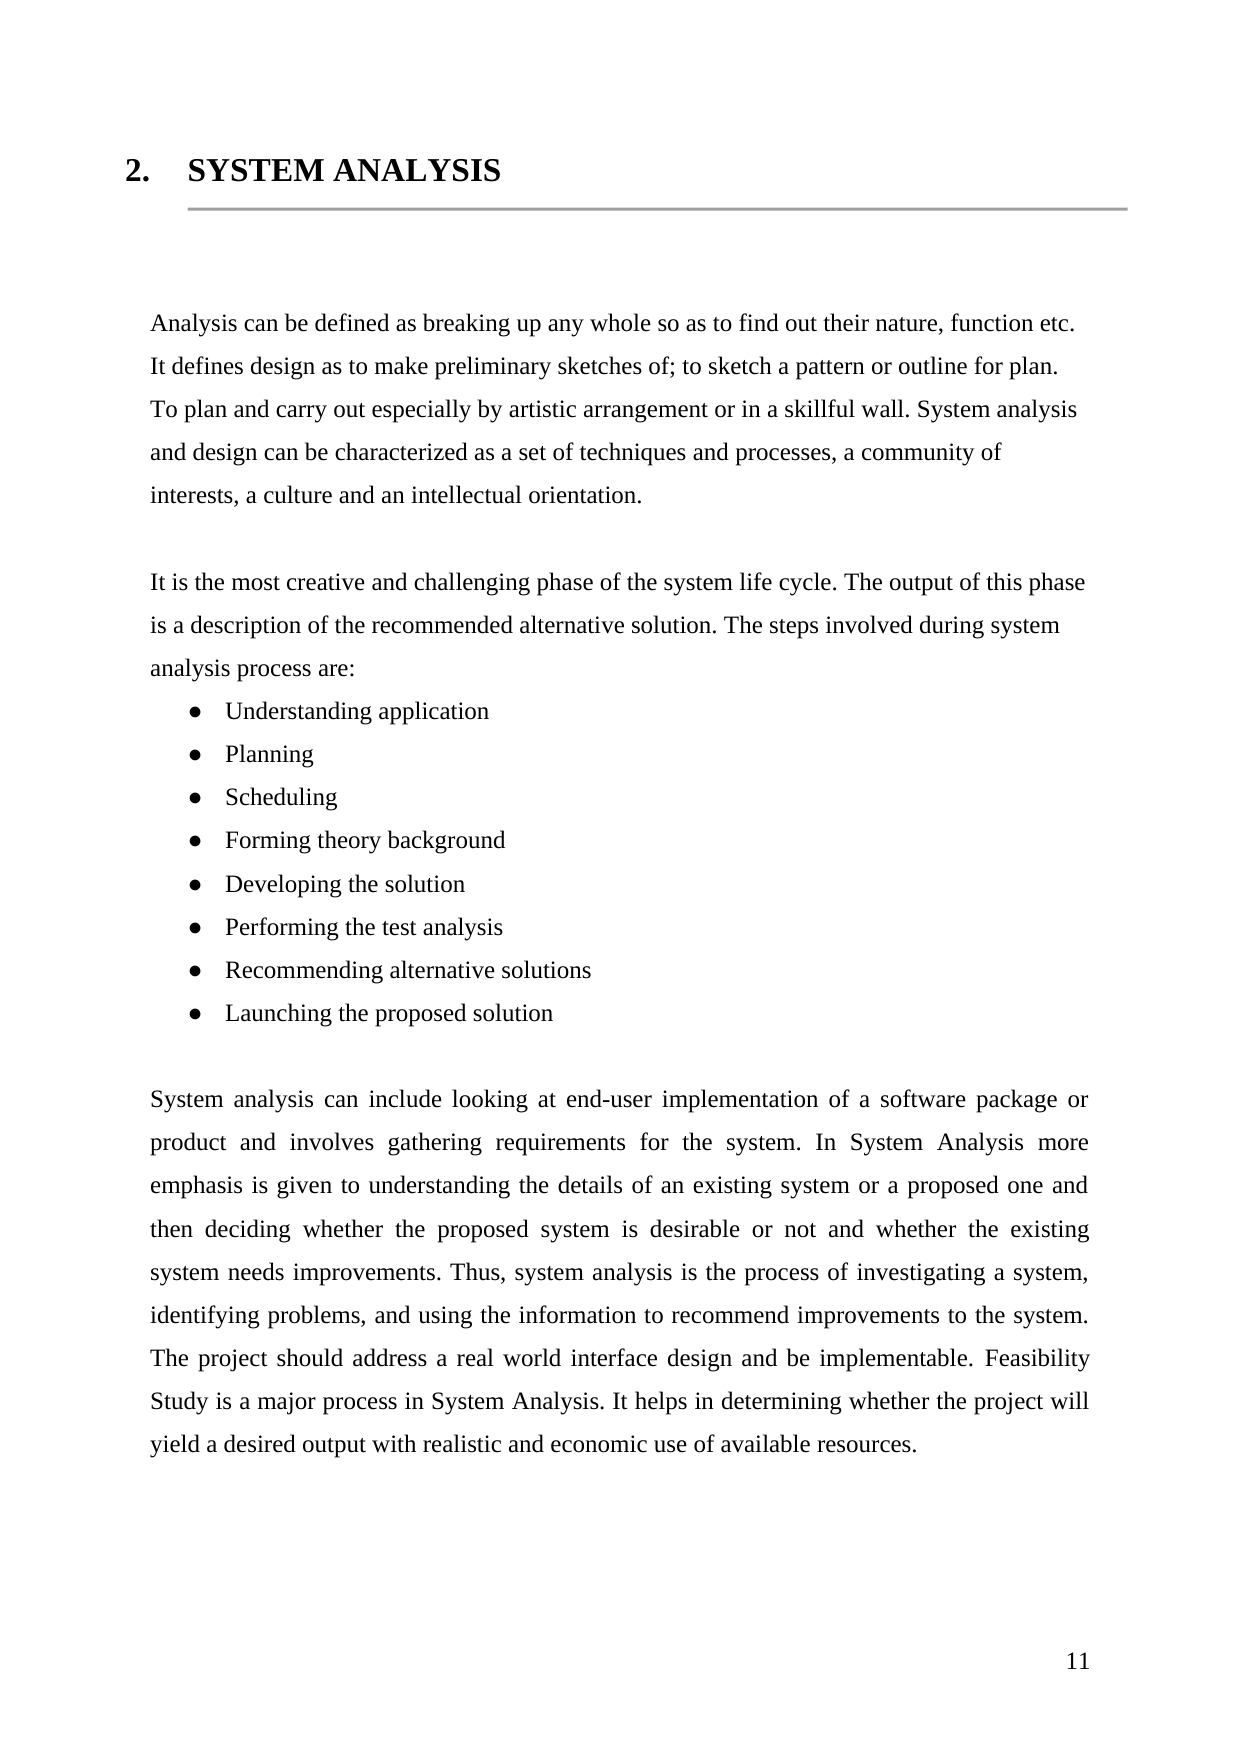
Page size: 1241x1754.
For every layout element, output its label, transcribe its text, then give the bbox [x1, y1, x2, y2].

text Analysis can be defined as breaking up any whole so as to find out their nature, function etc. It defines design as to make preliminary sketches of; to sketch a pattern or outline for plan. To plan and carry out especially by artistic arrangement or in a skillful wall. System analysis and design can be characterized as a set of techniques and processes, a community of interests, a culture and an intellectual orientation. [150, 308, 1090, 509]
list Understanding application [187, 696, 1090, 725]
list Forming theory background [187, 826, 1090, 854]
list Performing the test analysis [187, 912, 1090, 941]
list Launching the proposed solution [187, 998, 1090, 1027]
list Scheduling [187, 782, 1090, 811]
list Recommending alternative solutions [187, 955, 1090, 984]
subtitle SYSTEM ANALYSIS [150, 150, 1090, 188]
text System analysis can include looking at end-user implementation of a software package or product and involves gathering requirements for the system. In System Analysis more emphasis is given to understanding the details of an existing system or a proposed one and then deciding whether the proposed system is desirable or not and whether the existing system needs improvements. Thus, system analysis is the process of investigating a system, identifying problems, and using the information to recommend improvements to the system. The project should address a real world interface design and be implementable. Feasibility Study is a major process in System Analysis. It helps in determining whether the project will yield a desired output with realistic and economic use of available resources. [150, 1084, 1090, 1386]
list Developing the solution [187, 869, 1090, 897]
text It is the most creative and challenging phase of the system life cycle. The output of this phase is a description of the recommended alternative solution. The steps involved during system analysis process are: [150, 567, 1090, 682]
list Planning [187, 739, 1090, 768]
